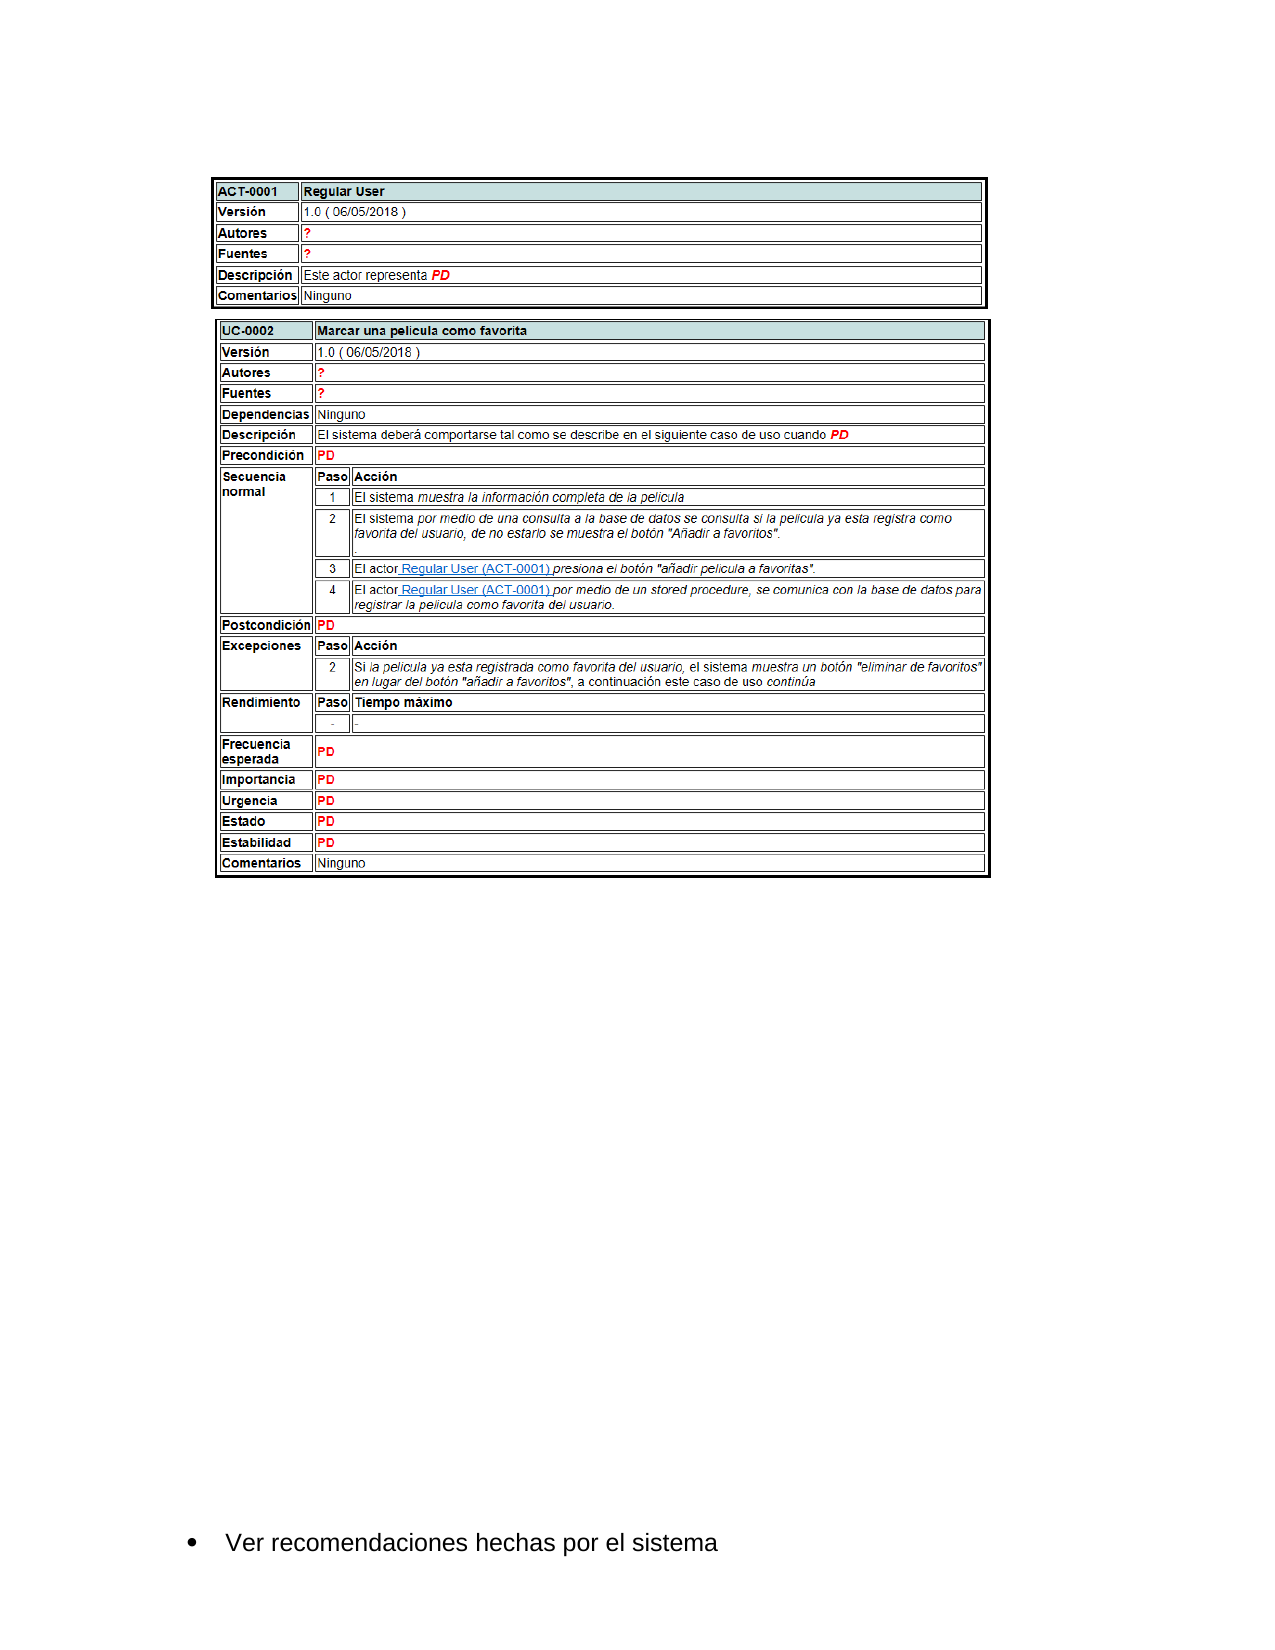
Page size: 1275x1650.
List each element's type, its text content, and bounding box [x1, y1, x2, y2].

picture [207, 170, 995, 887]
list Ver recomendaciones hechas por el sistema [188, 1528, 1141, 1557]
